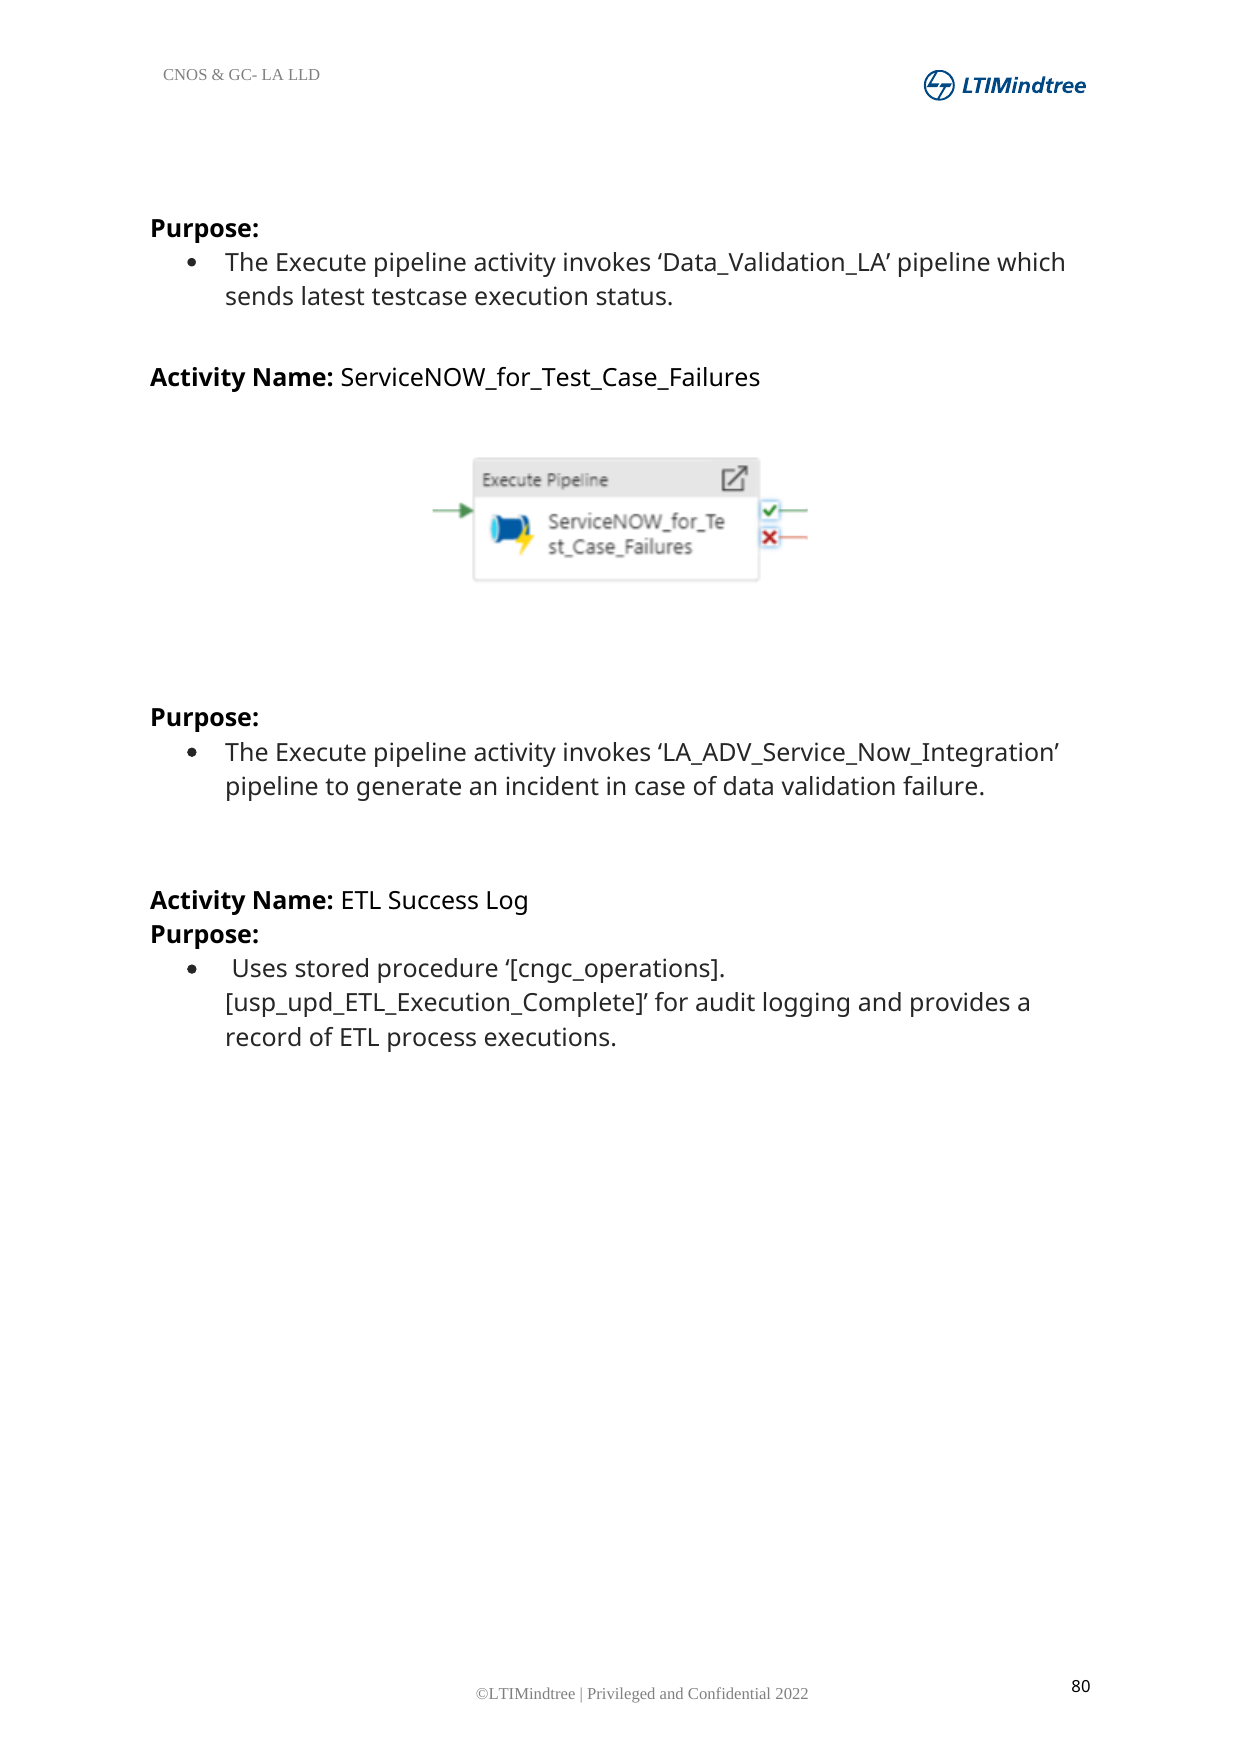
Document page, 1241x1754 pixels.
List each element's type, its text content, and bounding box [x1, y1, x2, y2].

list The Execute pipeline activity invokes ‘Data_Validation_LA’ pipeline which sends latest testcase execution status. [187, 245, 1090, 313]
picture [432, 428, 808, 610]
text Activity Name: ETL Success Log [150, 883, 1090, 917]
list The Execute pipeline activity invokes ‘LA_ADV_Service_Now_Integration’ pipeline to generate an incident in case of data validation failure. [187, 734, 1090, 802]
list Uses stored procedure ‘[cngc_operations].[usp_upd_ETL_Execution_Complete]’ for audit logging and provides a record of ETL process executions. [187, 951, 1090, 1053]
text Purpose: [150, 917, 1090, 951]
text Activity Name: ServiceNOW_for_Test_Case_Failures [150, 359, 1090, 393]
text Purpose: [150, 211, 1090, 245]
text Purpose: [150, 700, 1090, 734]
